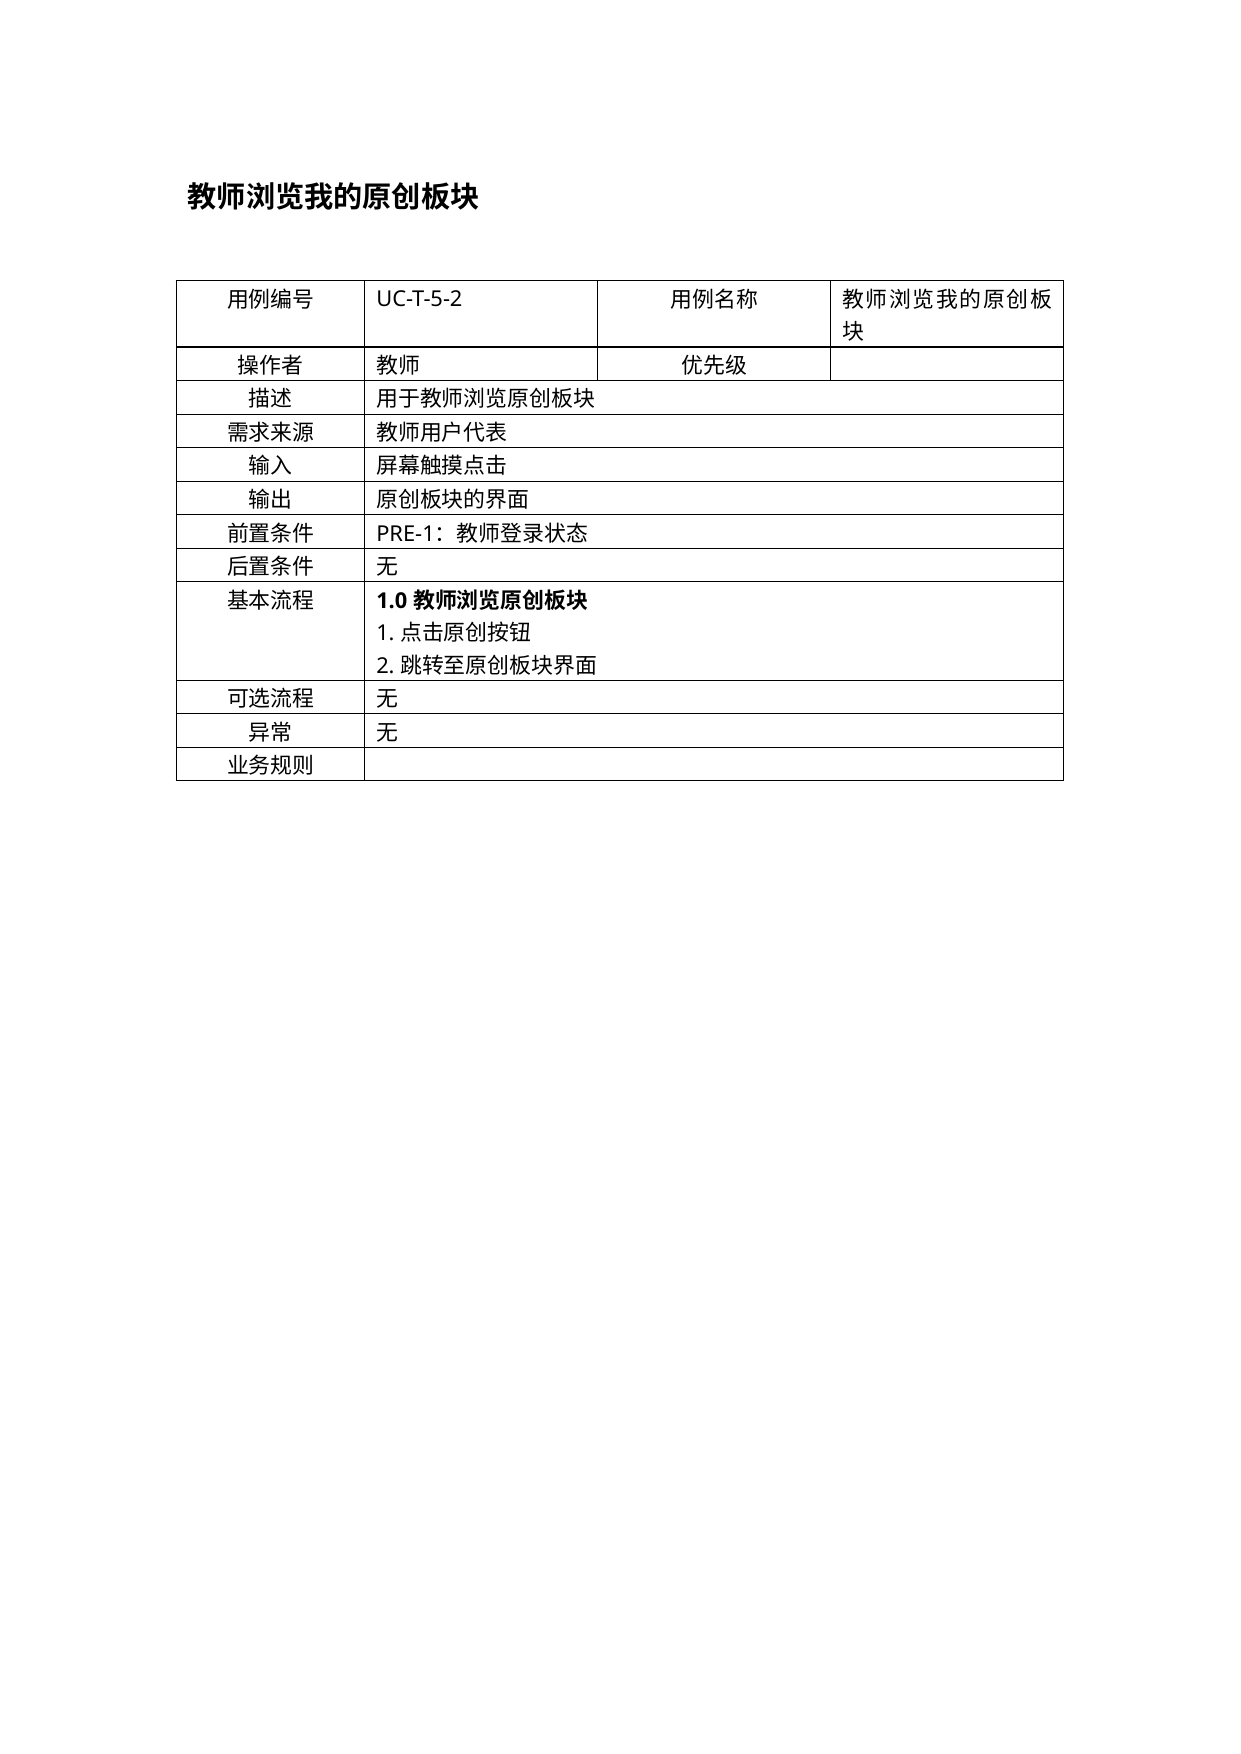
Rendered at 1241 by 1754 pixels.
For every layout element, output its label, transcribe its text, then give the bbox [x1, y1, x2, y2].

table_header UC-T-5-2 [365, 281, 597, 346]
table_header 用例名称 [598, 281, 830, 346]
table_cell 优先级 [598, 348, 830, 380]
table_header 用例编号 [177, 281, 364, 346]
table_cell 1.0 教师浏览原创板块 1. 点击原创按钮 2. 跳转至原创板块界面 [365, 582, 1063, 680]
subtitle 教师浏览我的原创板块 [187, 162, 1053, 227]
table_cell 无 [365, 549, 1063, 581]
table_cell 基本流程 [177, 582, 364, 680]
table_header 教师浏览我的原创板块 [831, 281, 1063, 346]
table_cell 可选流程 [177, 681, 364, 713]
table_cell 用于教师浏览原创板块 [365, 381, 1063, 413]
table_cell 需求来源 [177, 415, 364, 447]
table_cell 异常 [177, 714, 364, 747]
table_cell 输入 [177, 448, 364, 481]
table_cell 无 [365, 681, 1063, 713]
table_cell 原创板块的界面 [365, 482, 1063, 514]
table_cell 教师用户代表 [365, 415, 1063, 447]
table_cell PRE-1：教师登录状态 [365, 515, 1063, 548]
table_cell 描述 [177, 381, 364, 413]
table_cell 操作者 [177, 348, 364, 380]
table_cell 前置条件 [177, 515, 364, 548]
table_cell 后置条件 [177, 549, 364, 581]
table_cell 业务规则 [177, 748, 364, 780]
table_cell 无 [365, 714, 1063, 747]
table_cell 屏幕触摸点击 [365, 448, 1063, 481]
table_cell 输出 [177, 482, 364, 514]
table_cell [365, 748, 1063, 780]
table_cell [831, 348, 1063, 380]
table_cell 教师 [365, 348, 597, 380]
